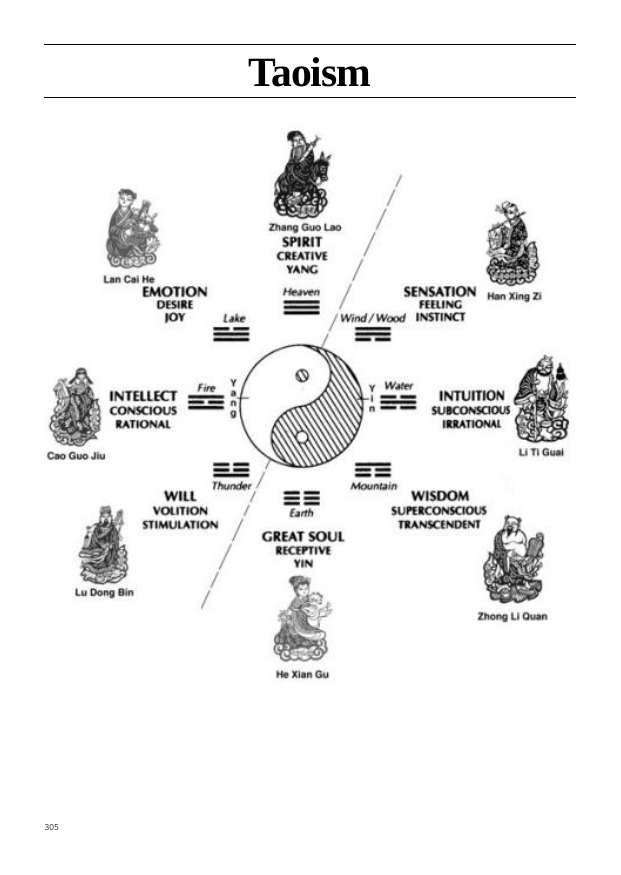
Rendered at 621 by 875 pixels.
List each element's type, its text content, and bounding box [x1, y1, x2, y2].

picture [44, 123, 576, 683]
subtitle Taoism [44, 45, 576, 97]
